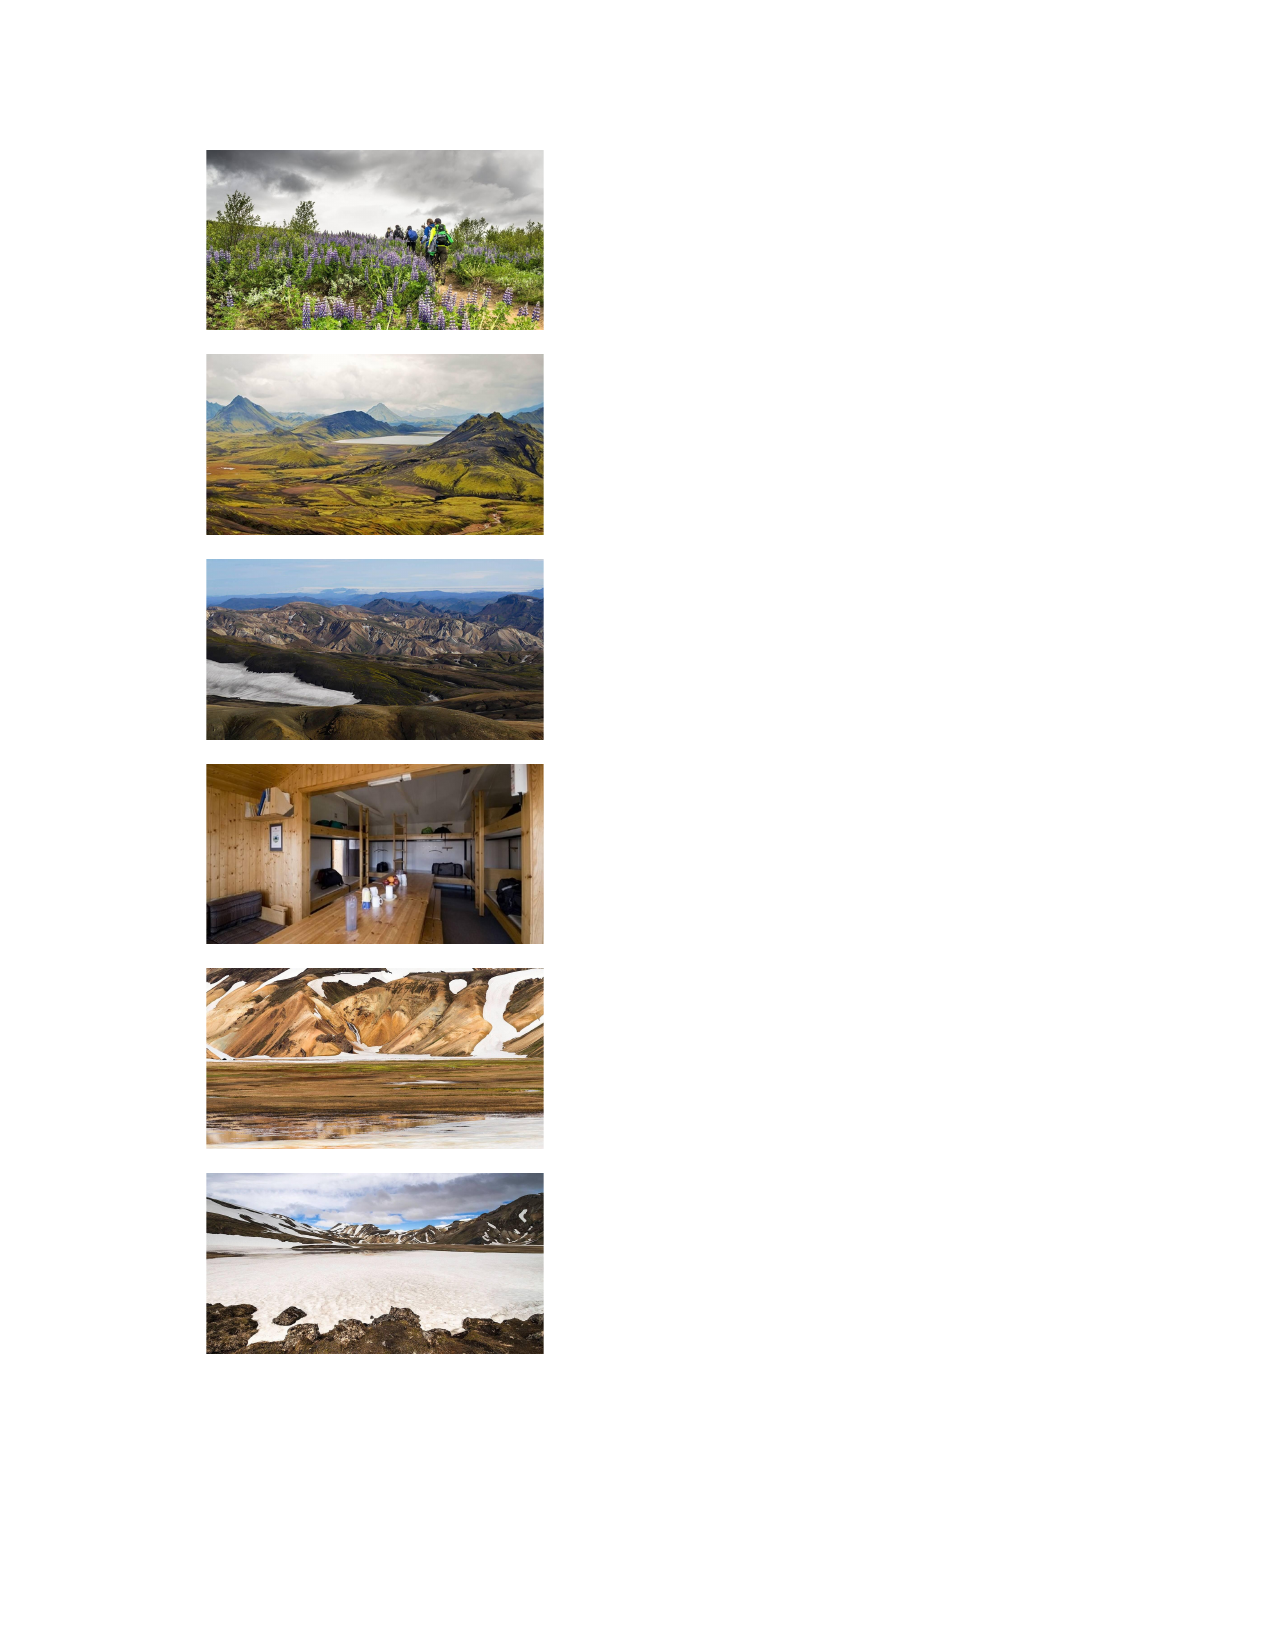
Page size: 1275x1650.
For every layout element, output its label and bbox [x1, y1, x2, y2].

picture [206, 1173, 544, 1354]
picture [206, 764, 544, 944]
picture [206, 968, 544, 1149]
picture [206, 150, 544, 330]
picture [206, 559, 544, 740]
picture [206, 354, 544, 535]
